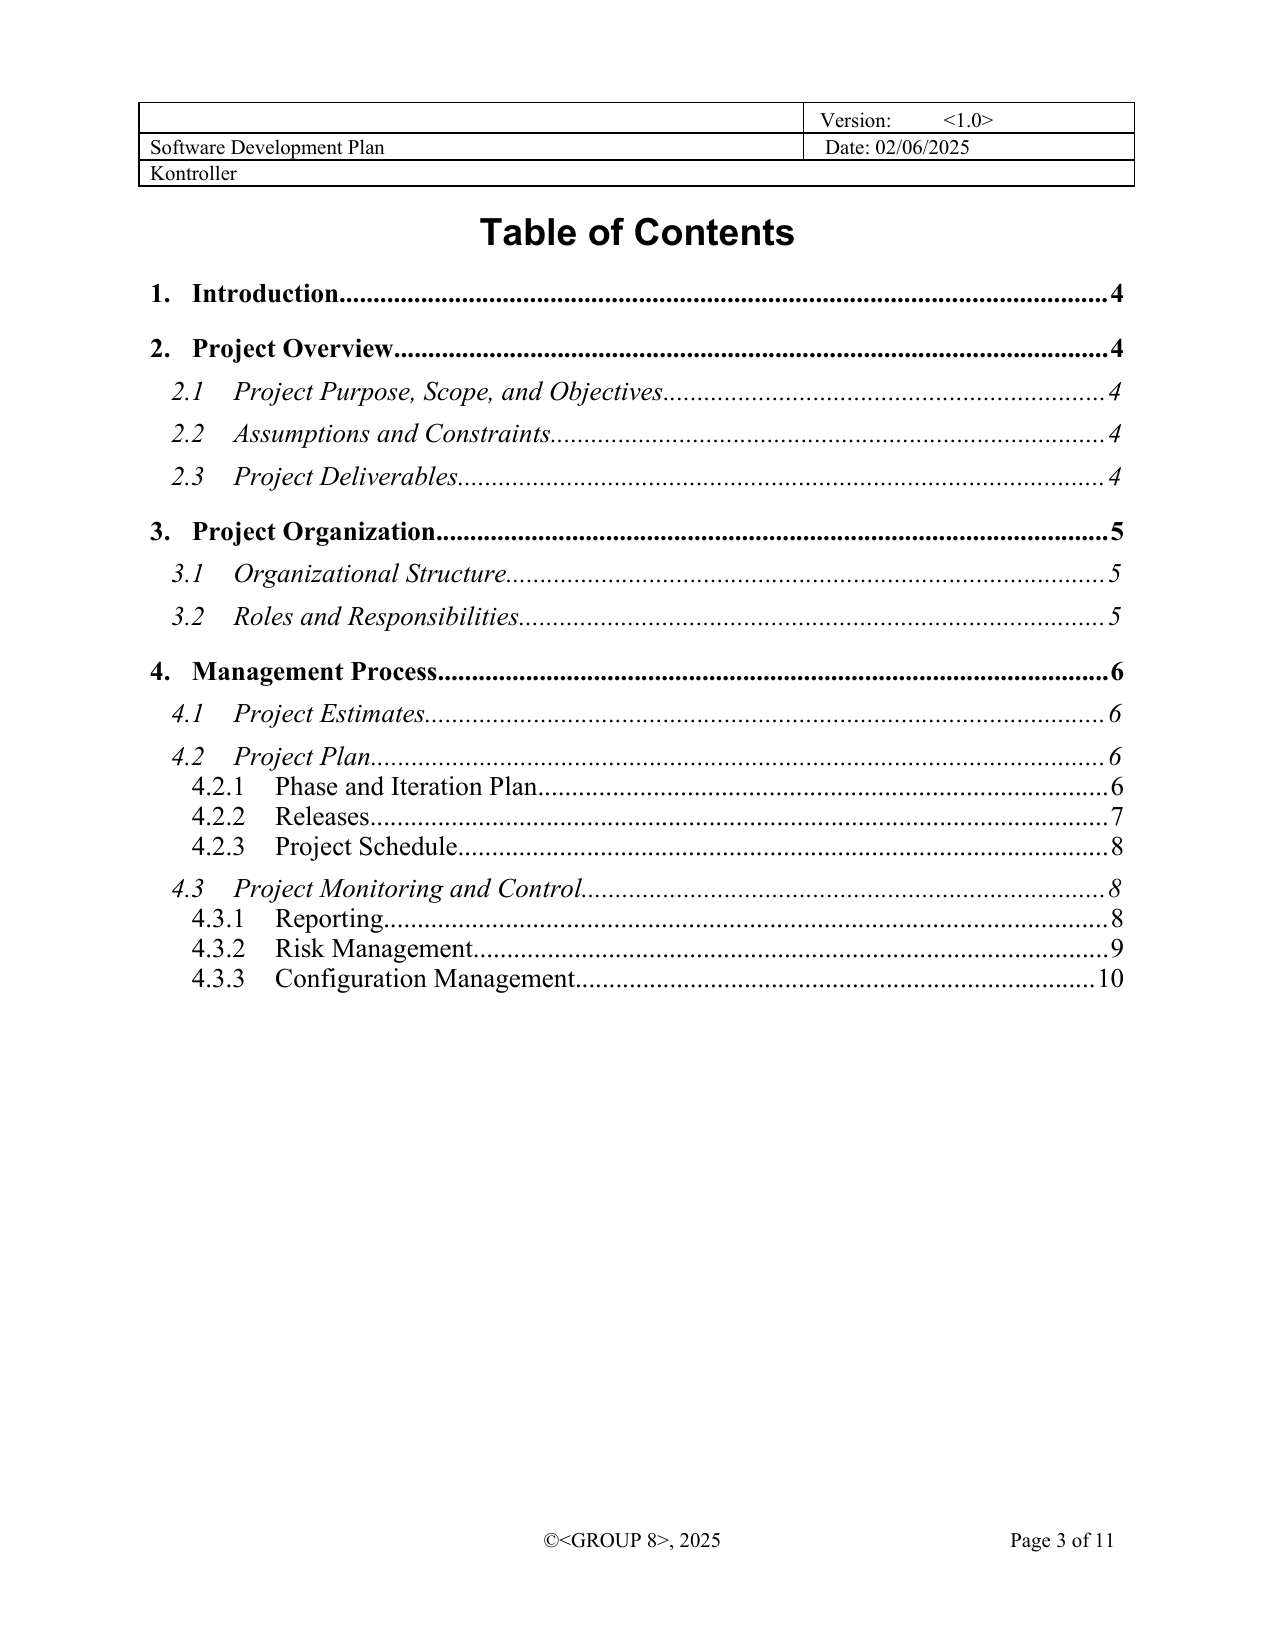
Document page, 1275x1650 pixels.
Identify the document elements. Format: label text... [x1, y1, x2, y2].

title Table of Contents [150, 210, 1125, 253]
